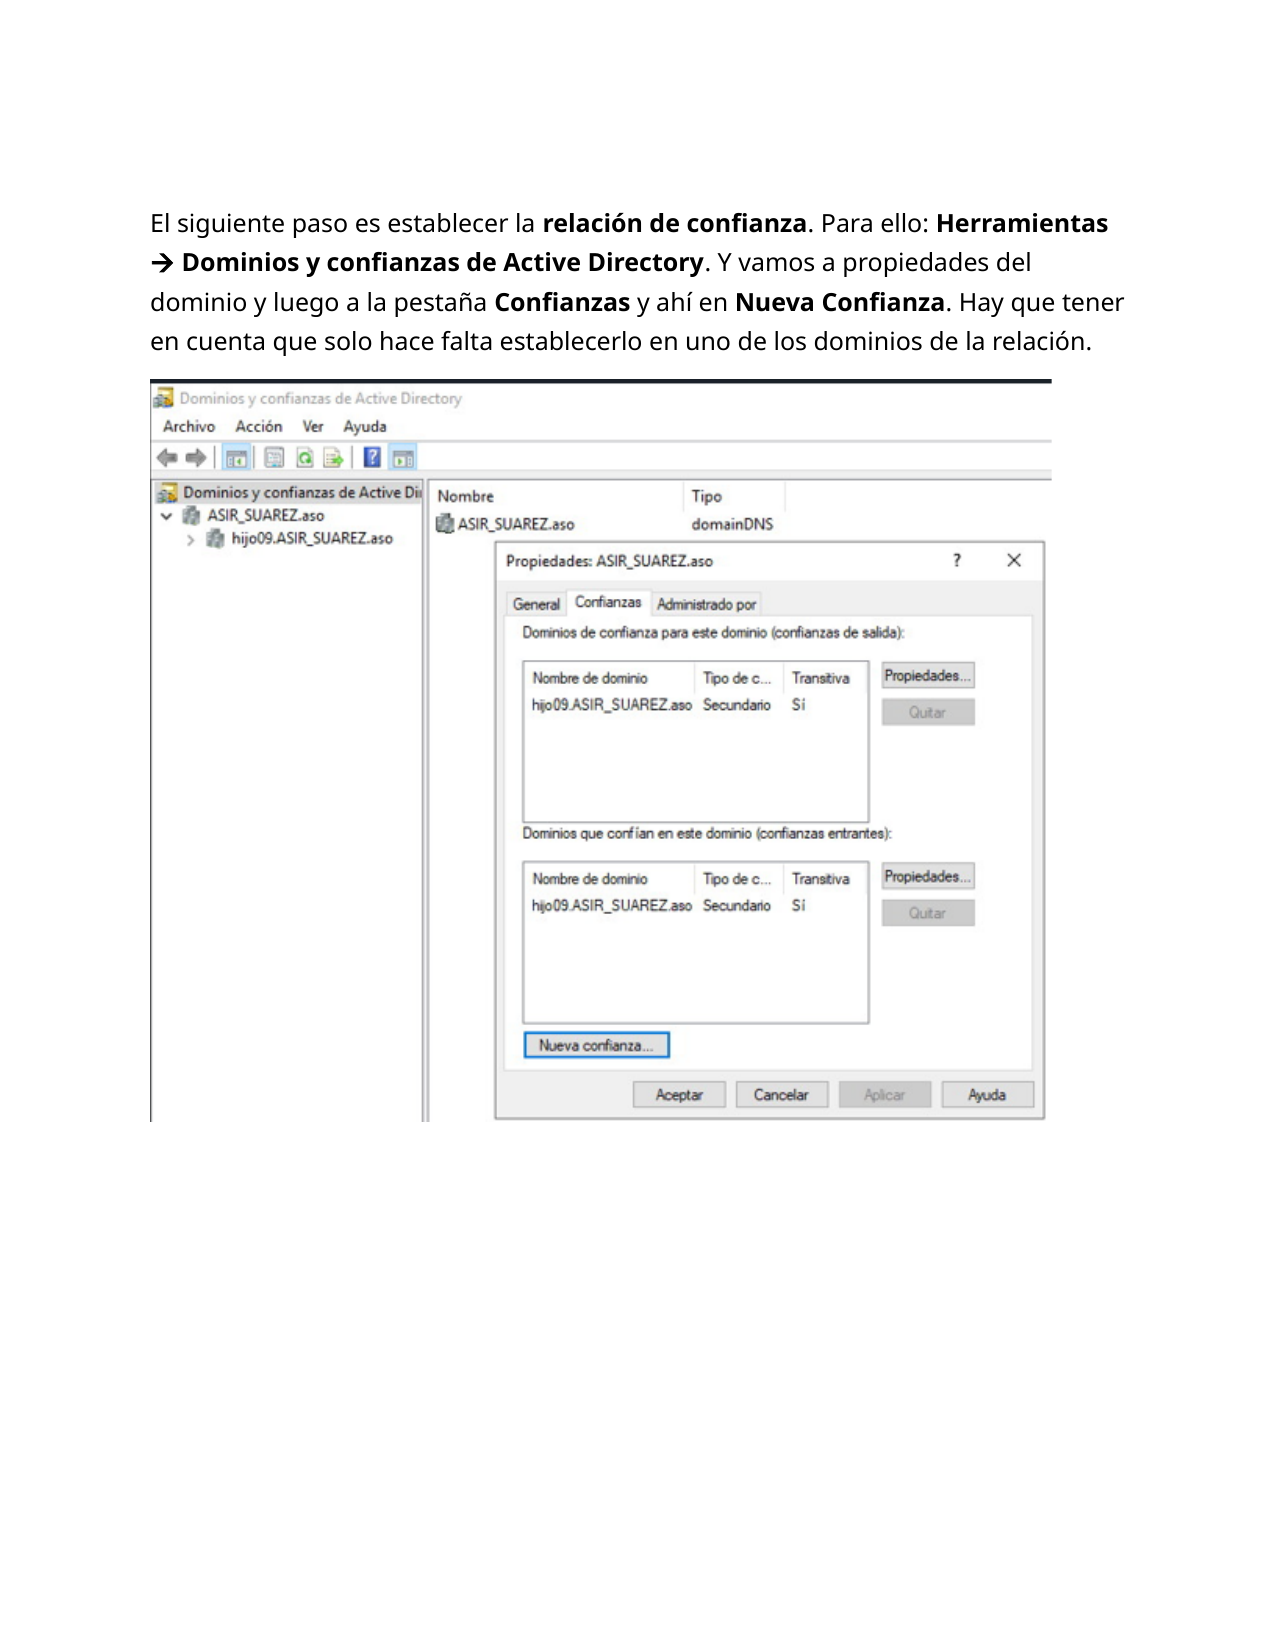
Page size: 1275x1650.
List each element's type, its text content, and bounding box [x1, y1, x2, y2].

picture [150, 379, 1052, 1122]
text El siguiente paso es establecer la relación de confianza. Para ello: Herramientas Dominios y confianzas de Active Directory. Y vamos a propiedades del dominio y luego a la pestaña Confianzas y ahí en Nueva Confianza. Hay que tener en cuenta que solo hace falta establecerlo en uno de los dominios de la relación. [150, 206, 1125, 357]
